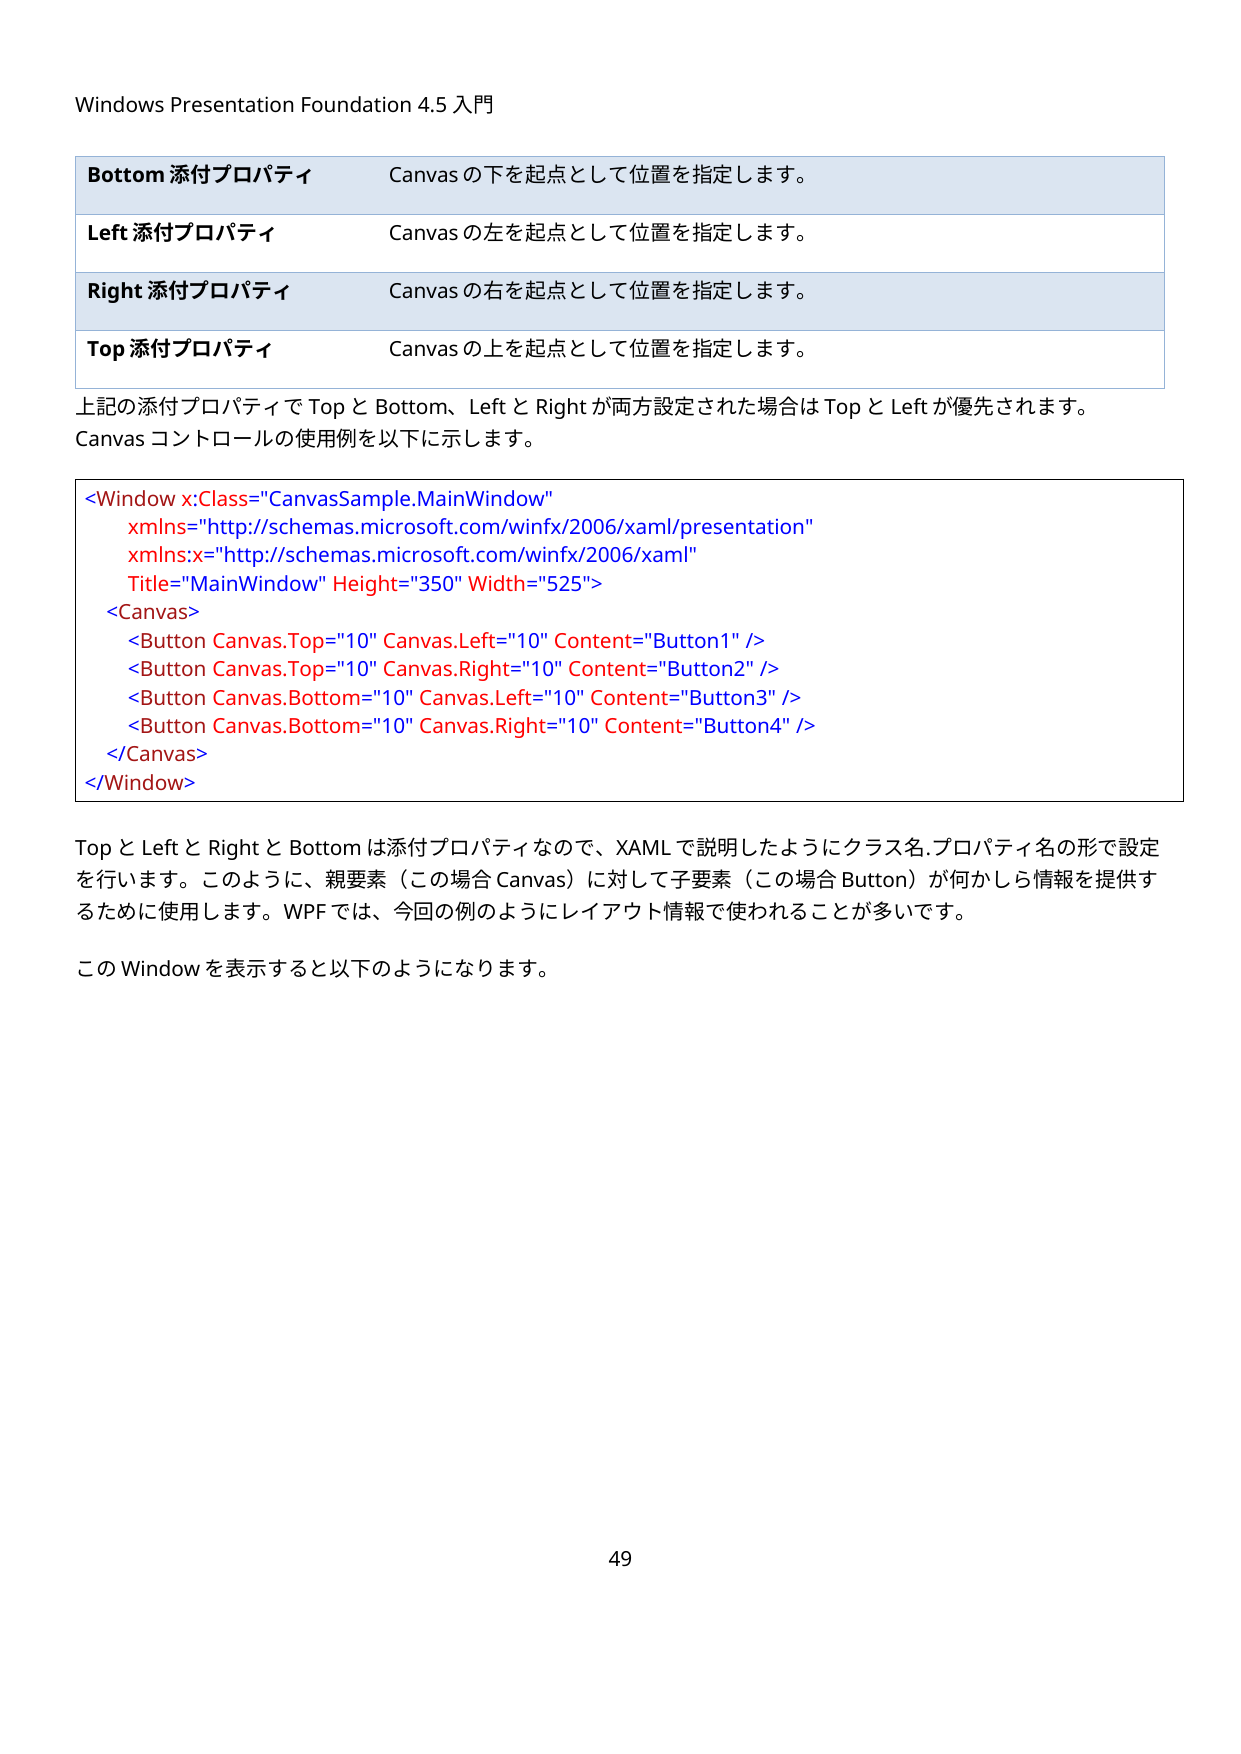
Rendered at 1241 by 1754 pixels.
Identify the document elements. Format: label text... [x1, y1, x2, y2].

text xmlns:x="http://schemas.microsoft.com/winfx/2006/xaml" [84, 541, 1174, 569]
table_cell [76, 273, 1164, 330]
text </Canvas> [84, 739, 1174, 768]
text このWindowを表示すると以下のようになります。 [75, 951, 1165, 983]
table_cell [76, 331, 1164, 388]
text xmlns="http://schemas.microsoft.com/winfx/2006/xaml/presentation" [84, 512, 1174, 541]
text 上記の添付プロパティでTopとBottom、LeftとRightが両方設定された場合はTopとLeftが優先されます。Canvasコントロールの使用例を以下に示します。 [75, 389, 1165, 453]
text </Window> [76, 768, 1183, 798]
text <Button Canvas.Bottom="10" Canvas.Left="10" Content="Button3" /> [84, 683, 1174, 711]
text <Canvas> [84, 597, 1174, 626]
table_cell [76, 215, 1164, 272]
text <Button Canvas.Bottom="10" Canvas.Right="10" Content="Button4" /> [84, 711, 1174, 739]
text Title="MainWindow" Height="350" Width="525"> [84, 569, 1174, 597]
text <Button Canvas.Top="10" Canvas.Left="10" Content="Button1" /> [84, 626, 1174, 654]
text TopとLeftとRightとBottomは添付プロパティなので、XAMLで説明したようにクラス名.プロパティ名の形で設定を行います。このように、親要素（この場合Canvas）に対して子要素（この場合Button）が何かしら情報を提供するために使用します。WPFでは、今回の例のようにレイアウト情報で使われることが多いです。 [75, 802, 1165, 926]
text <Button Canvas.Top="10" Canvas.Right="10" Content="Button2" /> [84, 654, 1174, 683]
text <Window x:Class="CanvasSample.MainWindow" [76, 482, 1183, 512]
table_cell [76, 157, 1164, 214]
